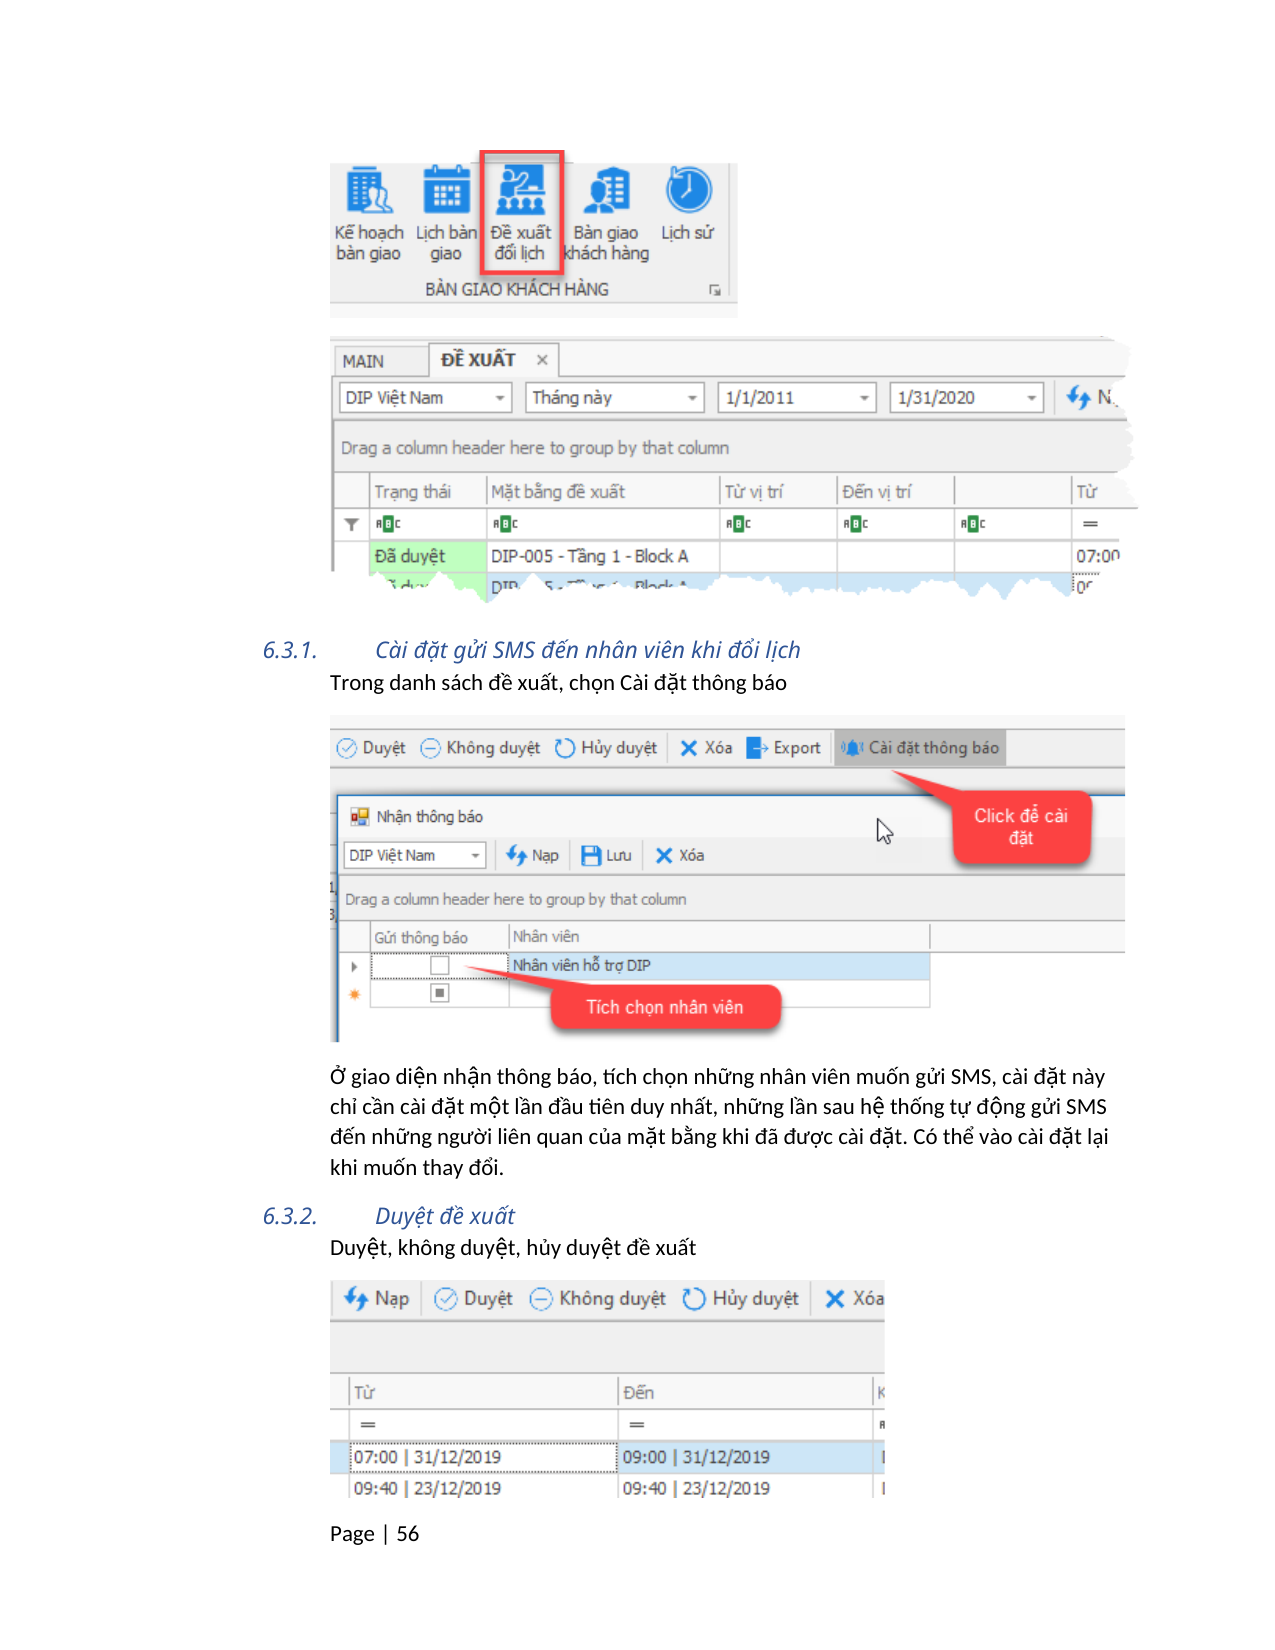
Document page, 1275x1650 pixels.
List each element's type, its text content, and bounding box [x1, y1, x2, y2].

picture [330, 715, 1125, 1044]
subtitle Cài đặt gửi SMS đến nhân viên khi đổi lịch [262, 634, 1125, 666]
text Ở giao diện nhận thông báo, tích chọn những nhân viên muốn gửi SMS, cài đặt này chỉ cần cài đặt một lần đầu tiên duy nhất, những lần sau hệ thống tự động gửi SMS đến những người liên quan của mặt bằng khi đã được cài đặt. Có thể vào cài đặt lại khi muốn thay đổi. [330, 1062, 1125, 1181]
text Duyệt, không duyệt, hủy duyệt đề xuất [330, 1233, 1125, 1261]
picture [330, 1280, 885, 1498]
text Trong danh sách đề xuất, chọn Cài đặt thông báo [330, 668, 1125, 696]
picture [330, 150, 738, 318]
subtitle Duyệt đề xuất [262, 1199, 1125, 1231]
picture [330, 336, 1151, 616]
